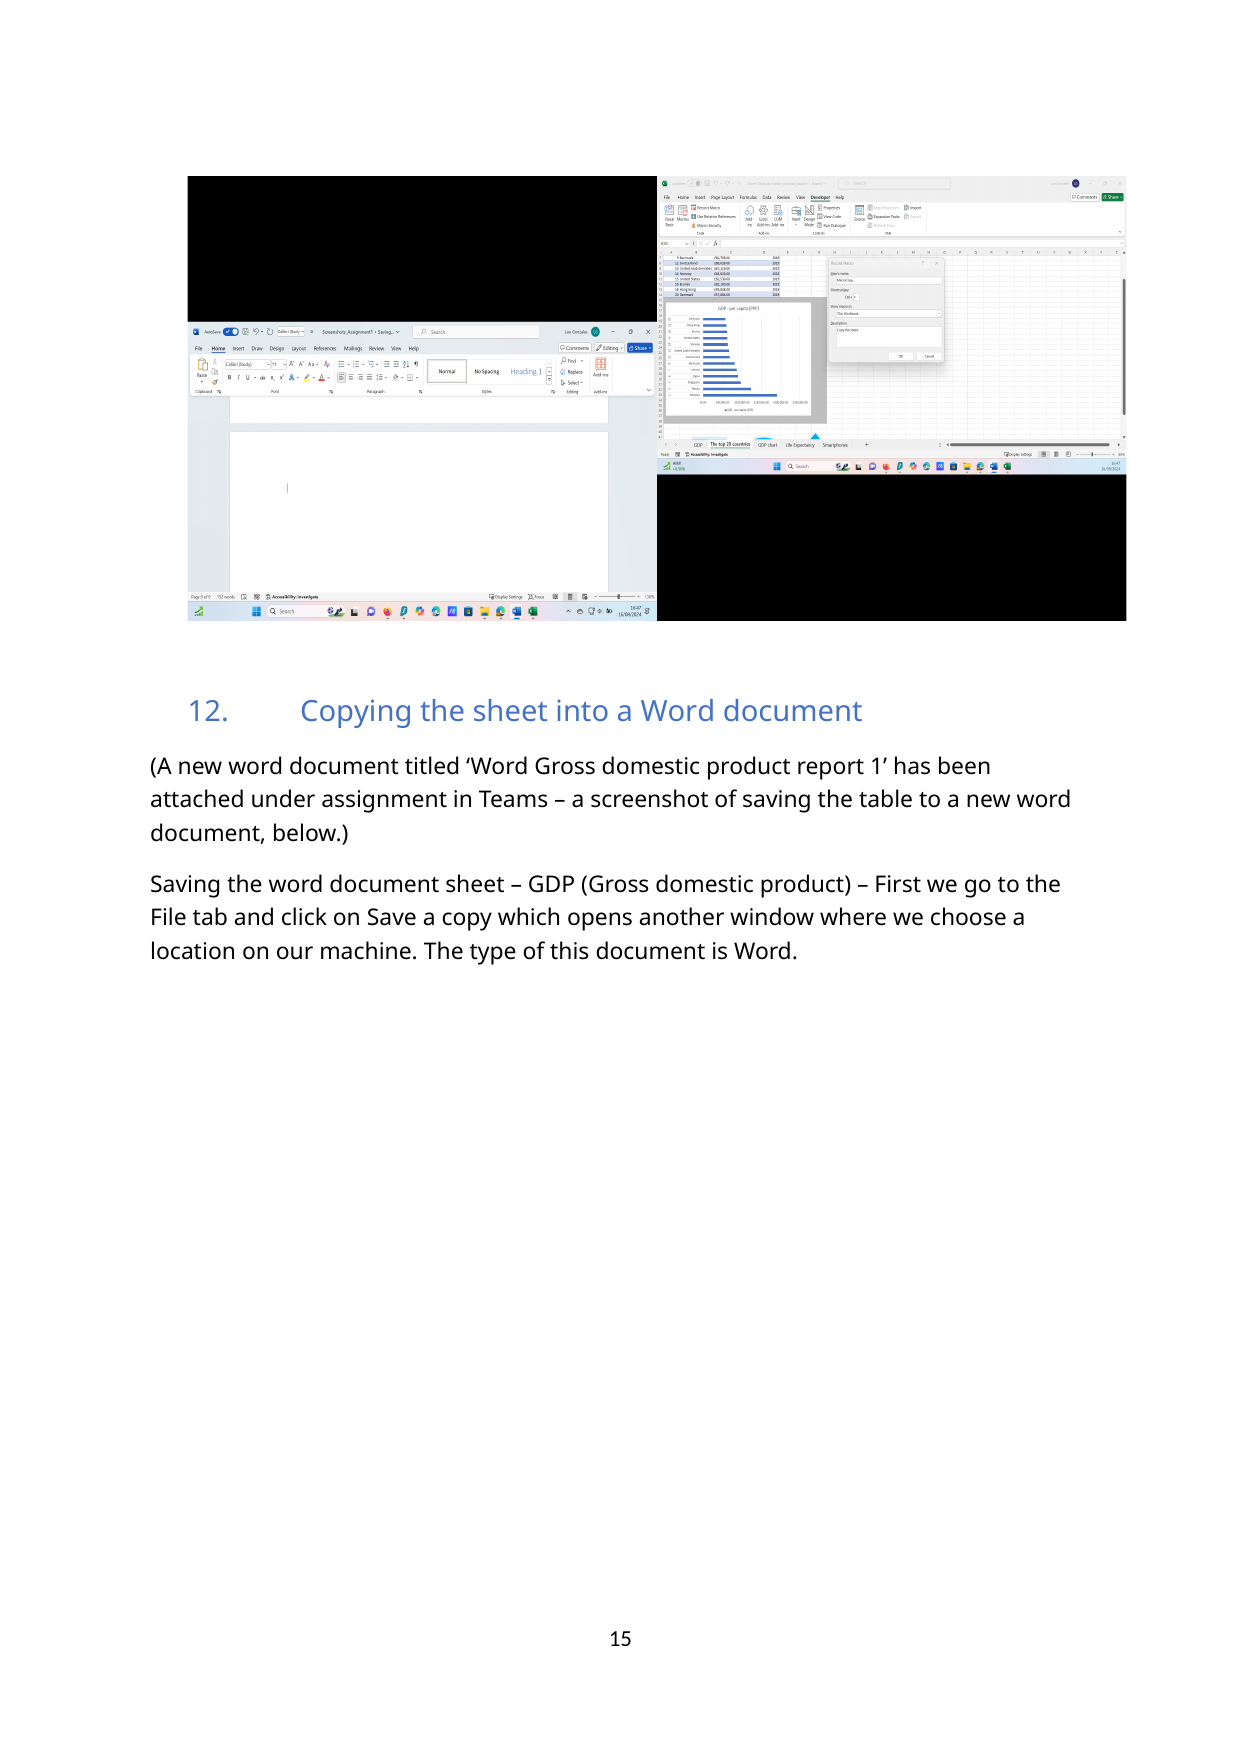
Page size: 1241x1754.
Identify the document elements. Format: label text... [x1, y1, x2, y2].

picture [187, 176, 1127, 621]
list Copying the sheet into a Word document [187, 690, 1090, 730]
text (A new word document titled ‘Word Gross domestic product report 1’ has been attached under assignment in Teams – a screenshot of saving the table to a new word document, below.) [150, 750, 1090, 848]
text Saving the word document sheet – GDP (Gross domestic product) – First we go to the File tab and click on Save a copy which opens another window where we choose a location on our machine. The type of this document is Word. [150, 868, 1090, 966]
